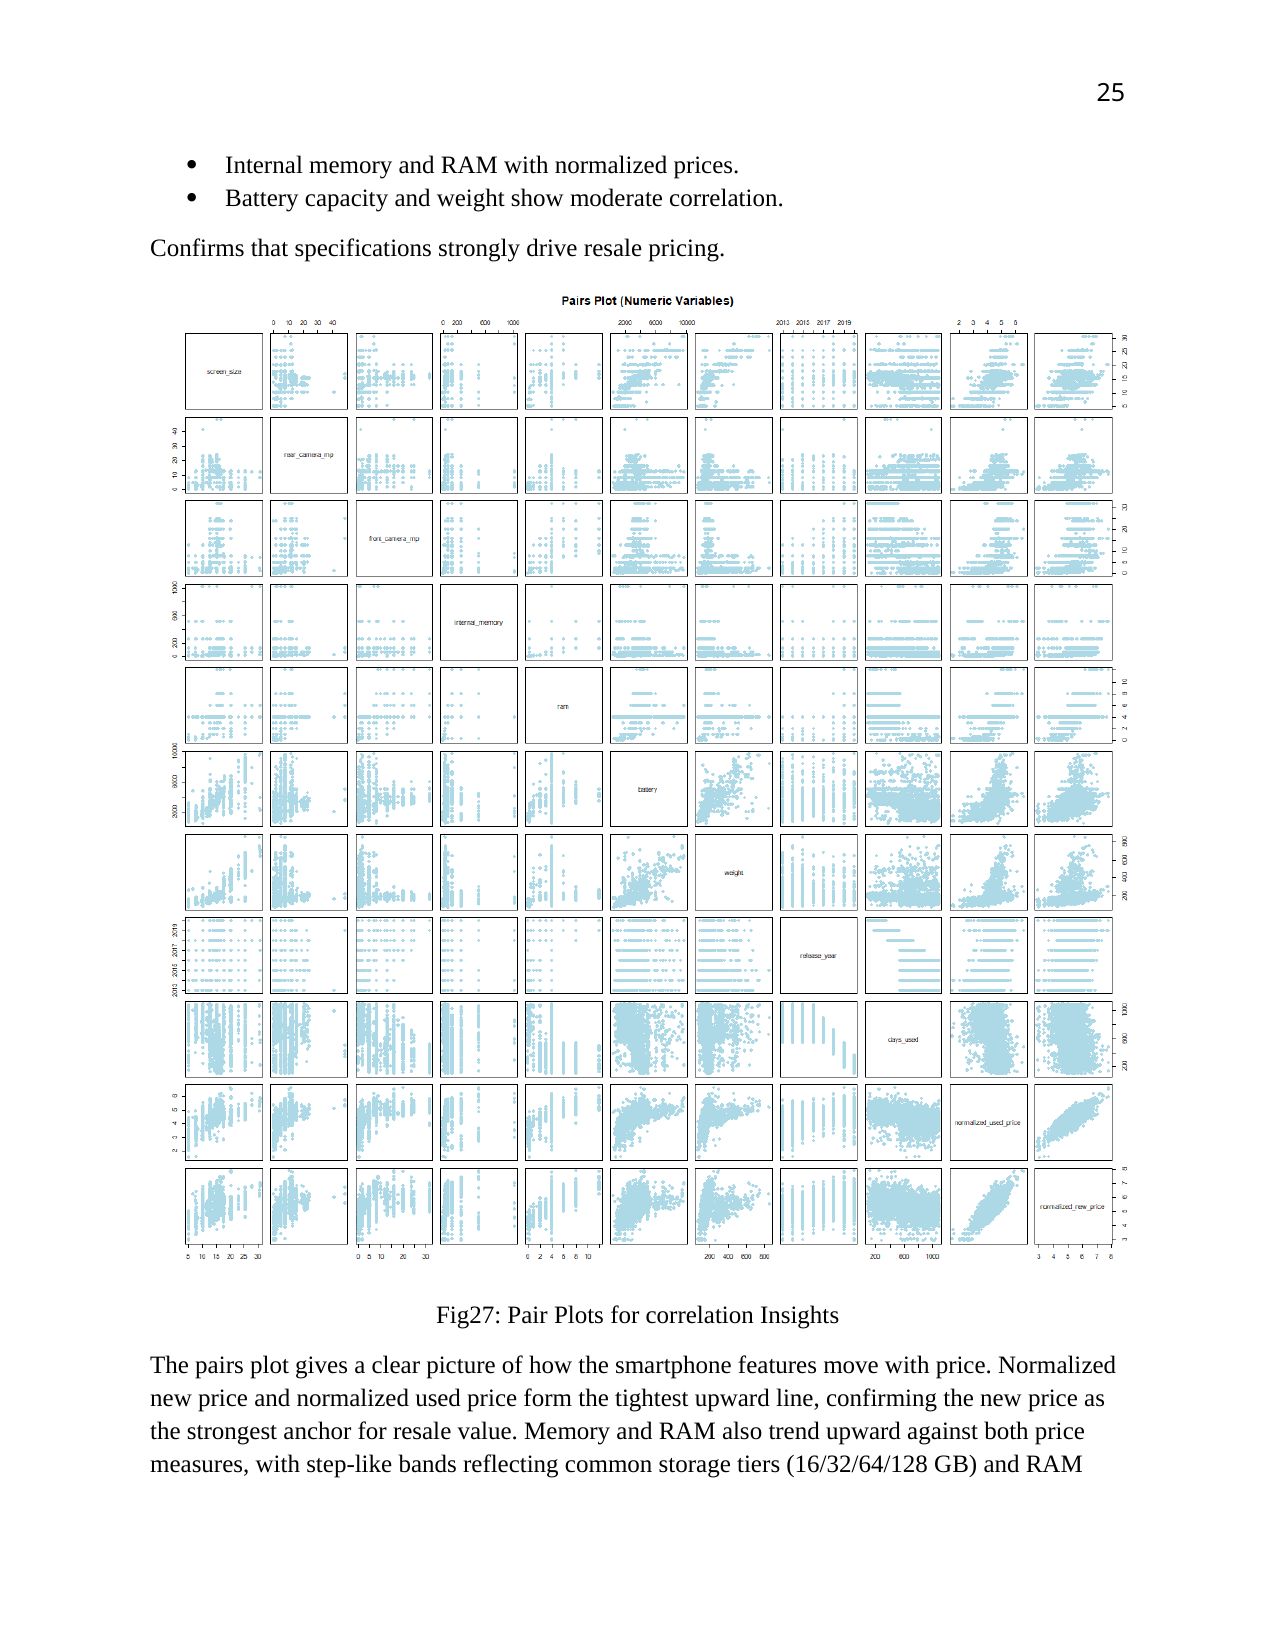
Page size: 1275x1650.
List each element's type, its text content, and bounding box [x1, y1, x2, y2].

list Internal memory and RAM with normalized prices. [187, 150, 1125, 179]
text Fig27: Pair Plots for correlation Insights [150, 1300, 1125, 1329]
list Battery capacity and weight show moderate correlation. [187, 183, 1125, 212]
picture [150, 282, 1147, 1279]
text Confirms that specifications strongly drive resale pricing. [150, 233, 1125, 261]
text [150, 1350, 1125, 1478]
